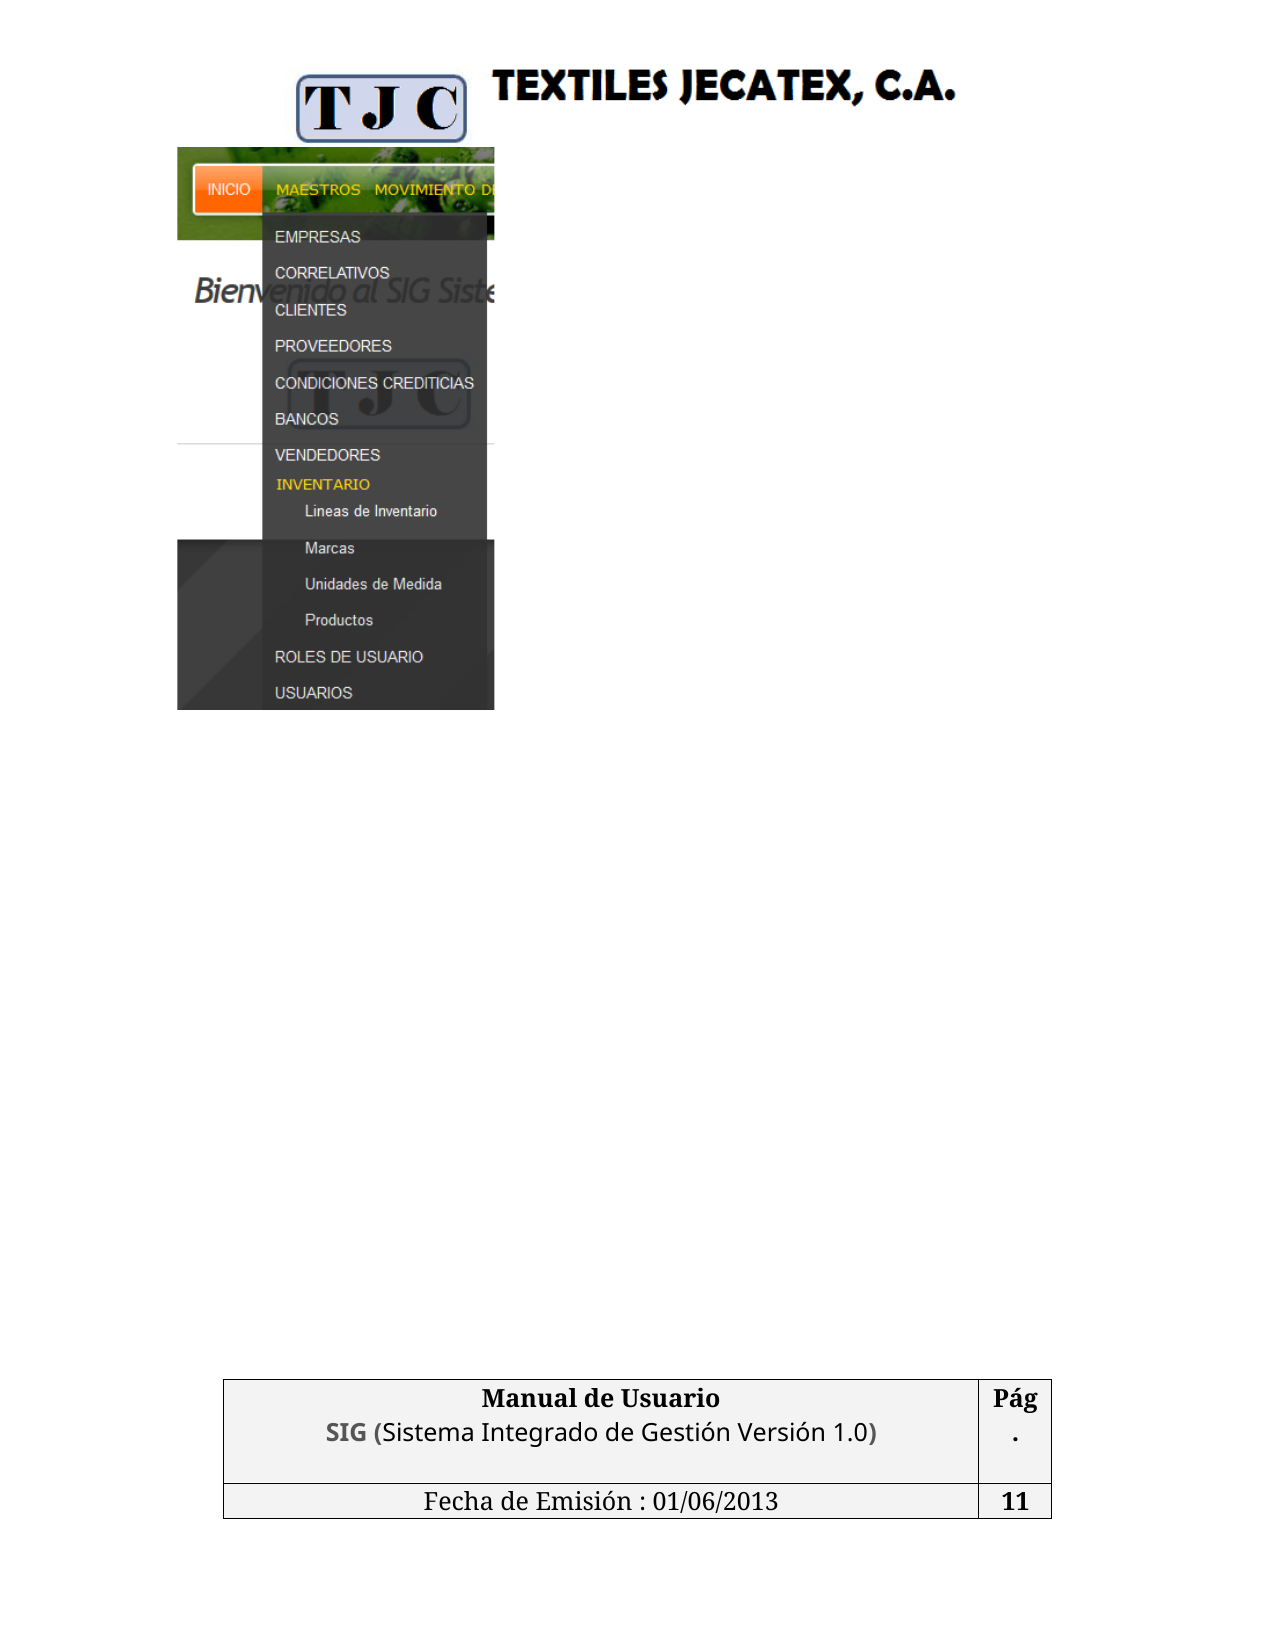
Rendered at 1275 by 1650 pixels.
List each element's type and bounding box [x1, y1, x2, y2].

picture [177, 50, 1057, 710]
